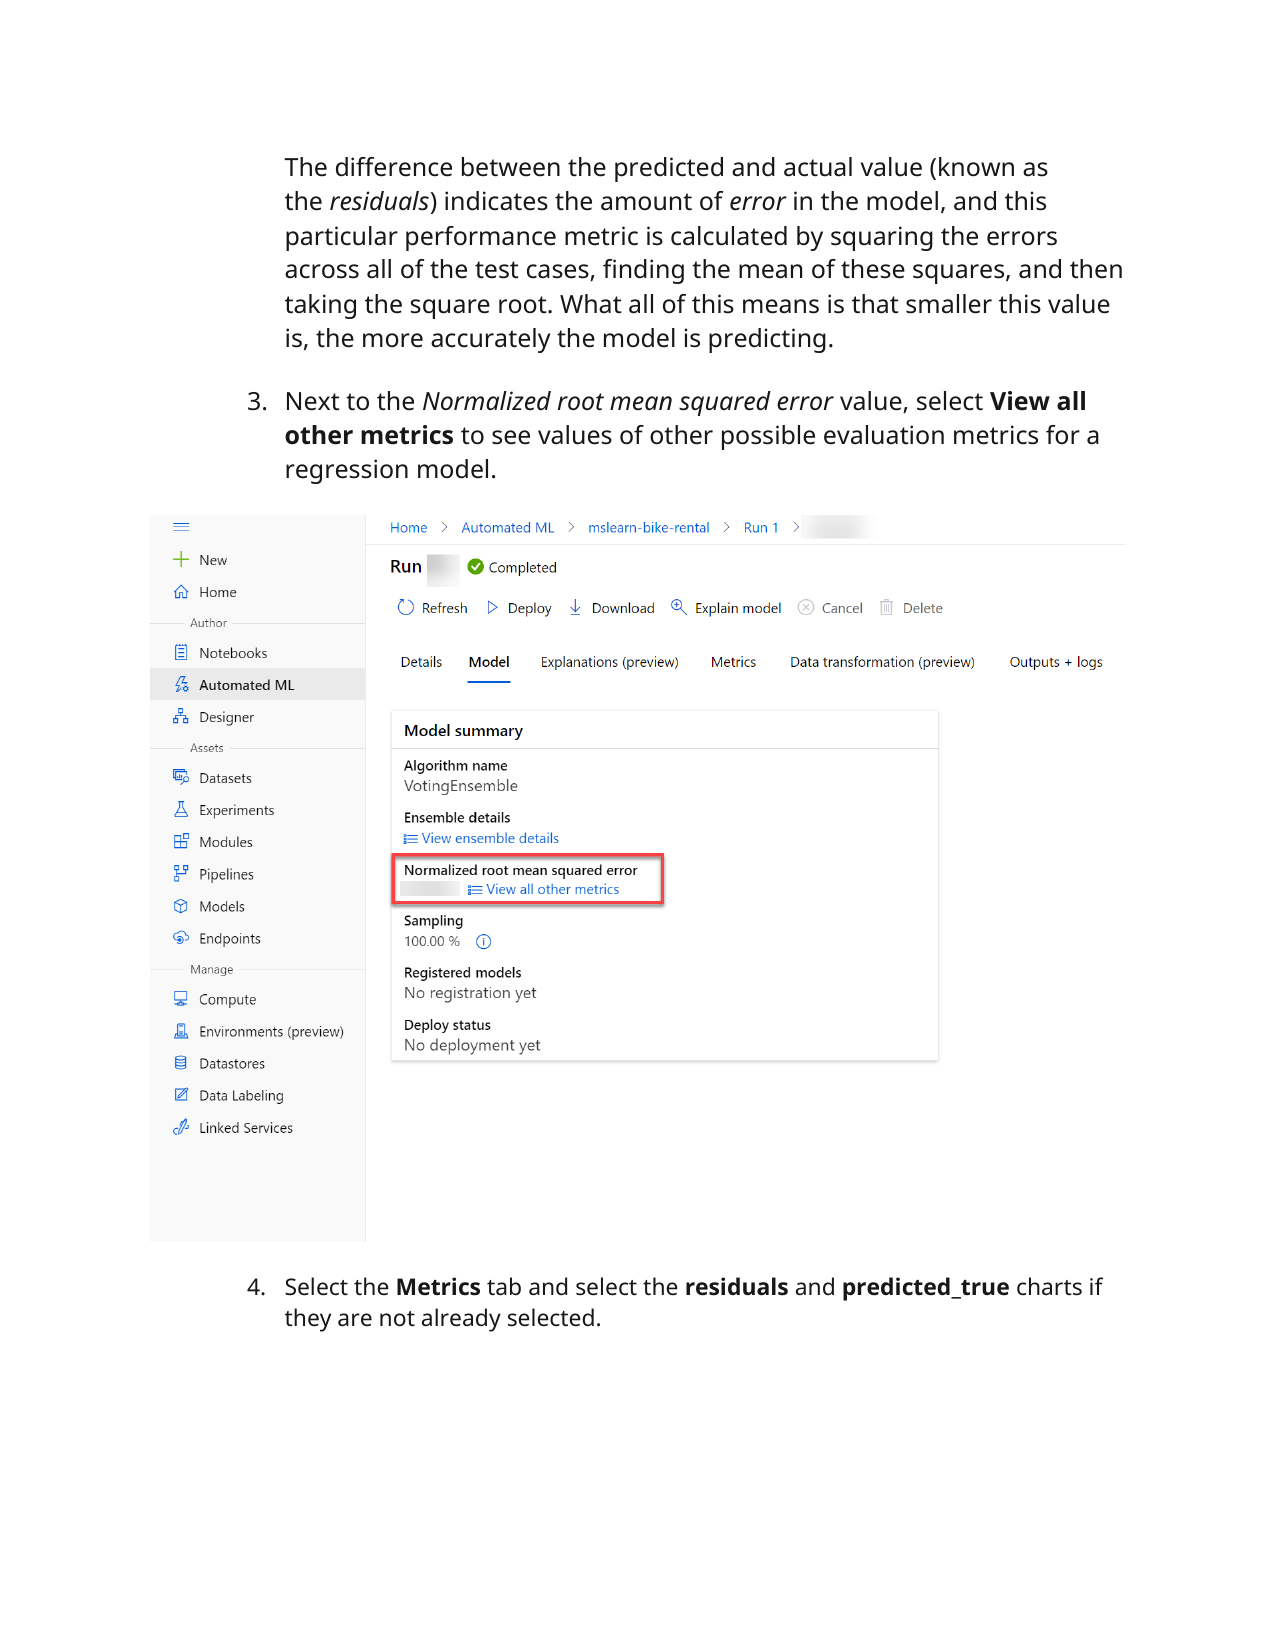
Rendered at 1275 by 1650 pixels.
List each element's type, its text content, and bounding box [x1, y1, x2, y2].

list Select the Metrics tab and select the residuals and predicted_true charts if they are not already selected. [247, 1271, 1125, 1333]
picture [150, 515, 1125, 1242]
list Next to the Normalized root mean squared error value, select View all other metrics to see values of other possible evaluation metrics for a regression model. [247, 383, 1125, 486]
text The difference between the predicted and actual value (known as the residuals) indicates the amount of error in the model, and this particular performance metric is calculated by squaring the errors across all of the test cases, finding the mean of these squares, and then taking the square root. What all of this means is that smaller this value is, the more accurately the model is predicting. [284, 150, 1125, 354]
